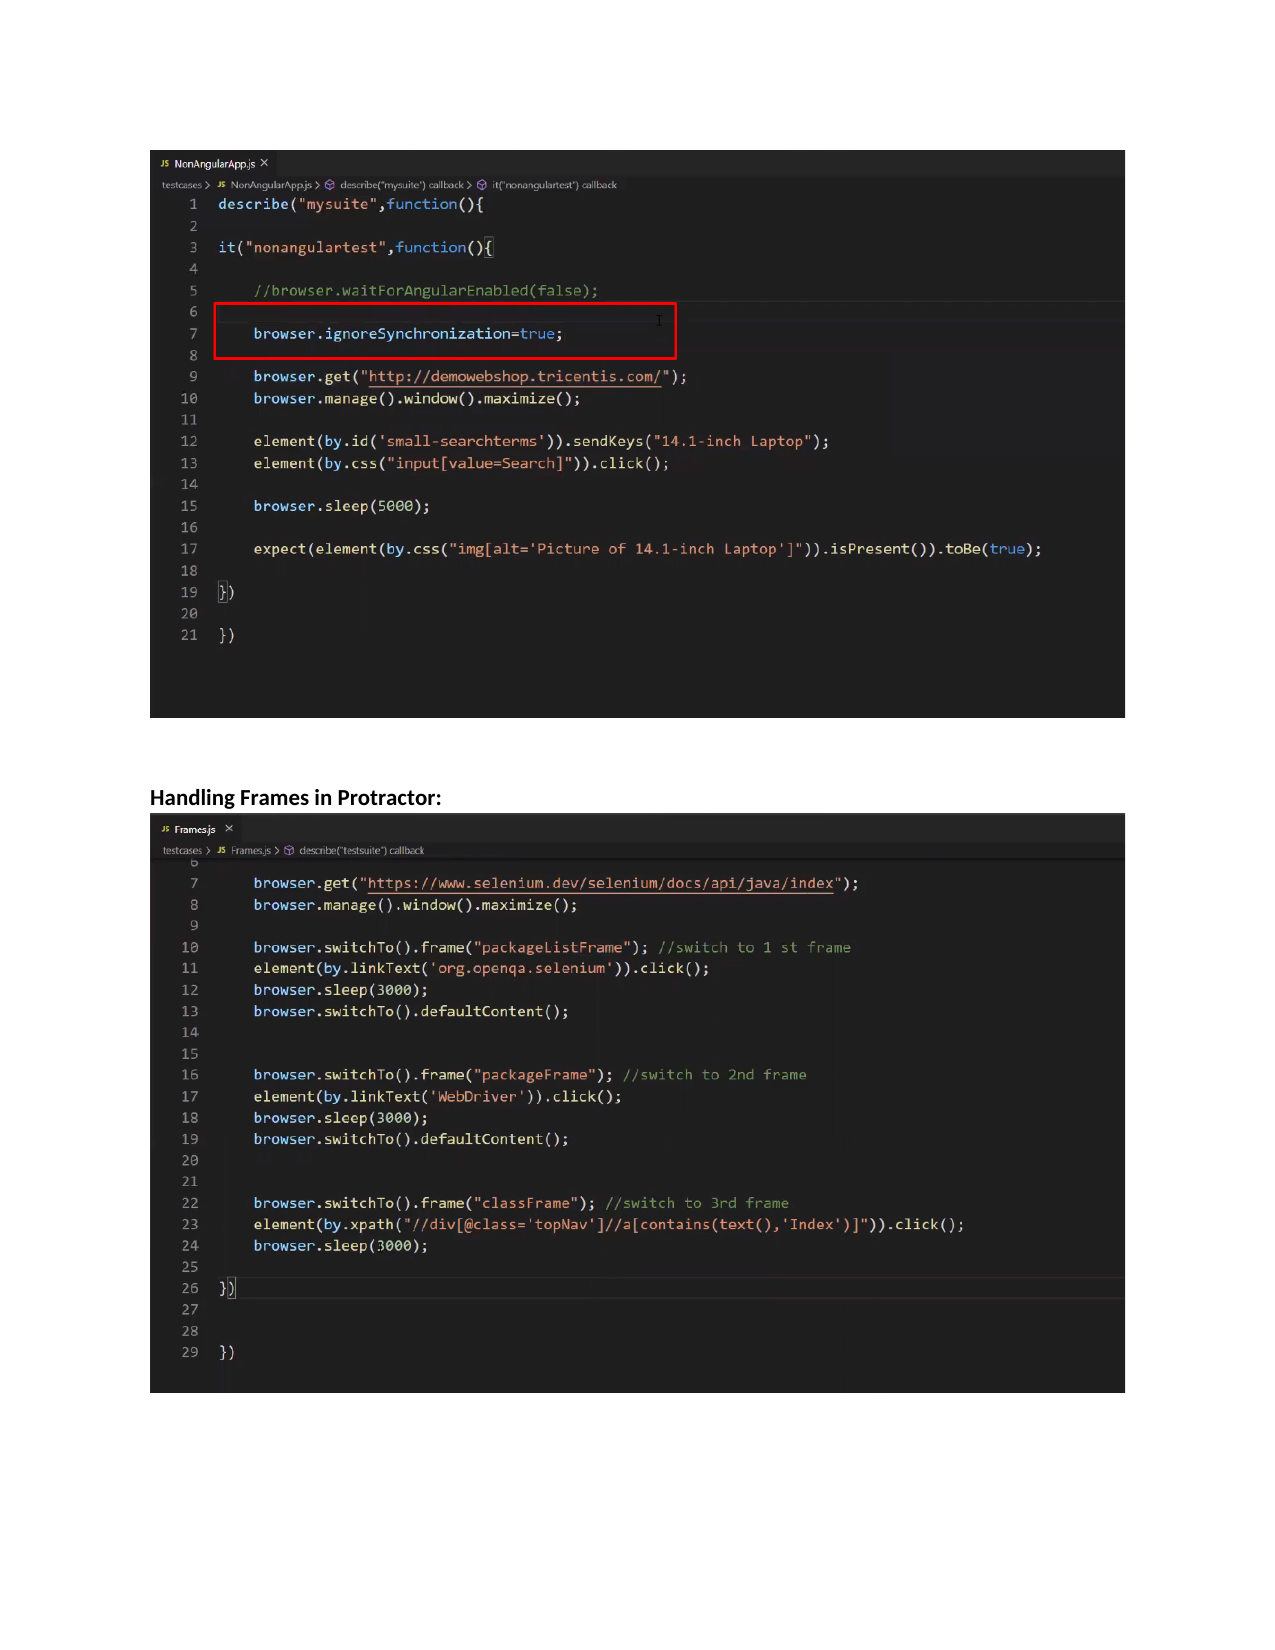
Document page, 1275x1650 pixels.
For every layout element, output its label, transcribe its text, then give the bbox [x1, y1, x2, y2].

text Handling Frames in Protractor: [150, 783, 1125, 813]
picture [150, 150, 1125, 718]
picture [150, 813, 1125, 1393]
